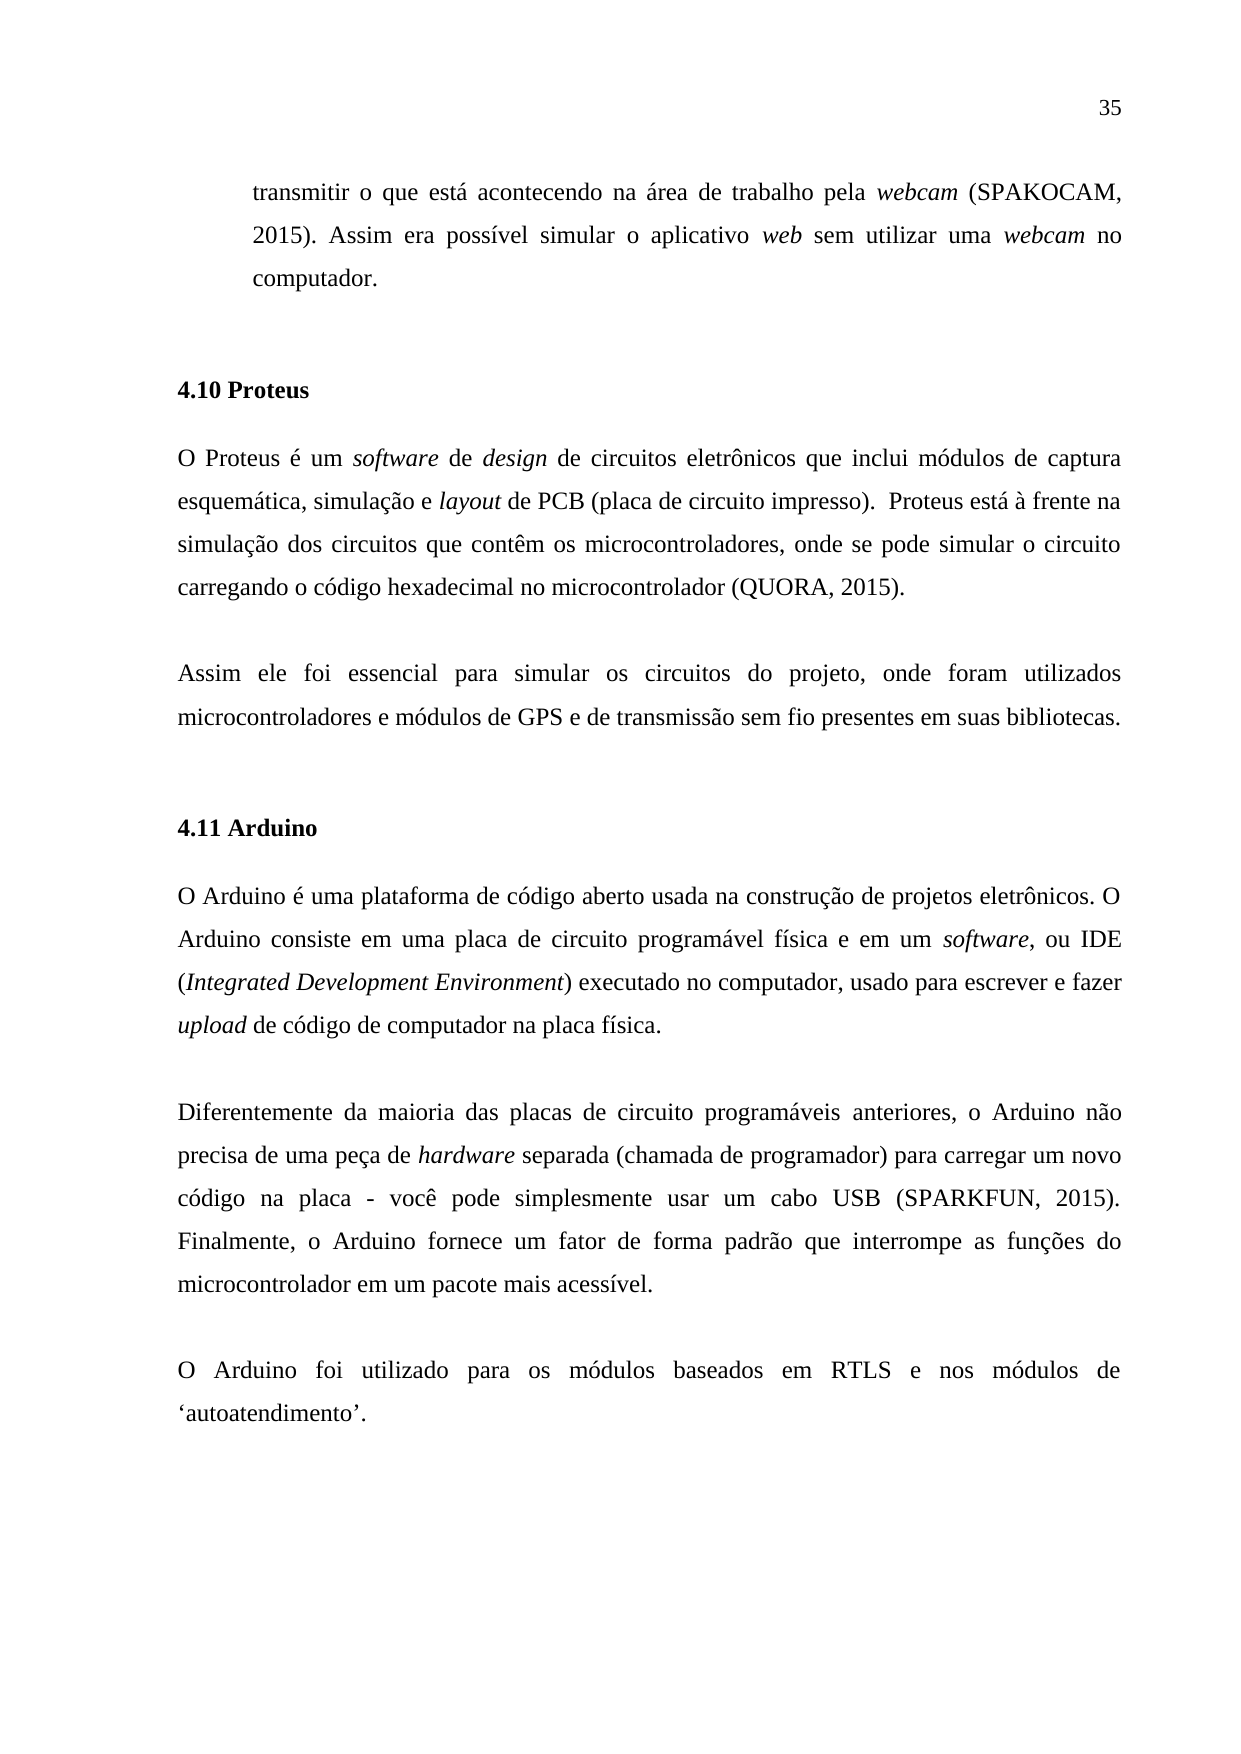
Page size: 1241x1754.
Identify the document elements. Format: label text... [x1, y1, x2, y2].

text Diferentemente da maioria das placas de circuito programáveis ​​anteriores, o Arduino não precisa de uma peça de hardware separada (chamada de programador) para carregar um novo código na placa - você pode simplesmente usar um cabo USB (SPARKFUN, 2015). Finalmente, o Arduino fornece um fator de forma padrão que interrompe as funções do microcontrolador em um pacote mais acessível. [177, 1097, 1122, 1298]
text O Proteus é um software de design de circuitos eletrônicos que inclui módulos de captura esquemática, simulação e layout de PCB (placa de circuito impresso). Proteus está à frente na simulação dos circuitos que contêm os microcontroladores, onde se pode simular o circuito carregando o código hexadecimal no microcontrolador (QUORA, 2015). [177, 443, 1122, 601]
text O Arduino foi utilizado para os módulos baseados em RTLS e nos módulos de ‘autoatendimento’. [177, 1355, 1122, 1427]
text Assim ele foi essencial para simular os circuitos do projeto, onde foram utilizados microcontroladores e módulos de GPS e de transmissão sem fio presentes em suas bibliotecas. [177, 658, 1122, 730]
subtitle Arduino [177, 813, 1122, 842]
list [215, 177, 1122, 292]
text O Arduino é uma plataforma de código aberto usada na construção de projetos eletrônicos. O Arduino consiste em uma placa de circuito programável física e em um software, ou IDE (Integrated Development Environment) executado no computador, usado para escrever e fazer upload de código de computador na placa física. [177, 881, 1122, 1039]
subtitle Proteus [177, 375, 1122, 403]
